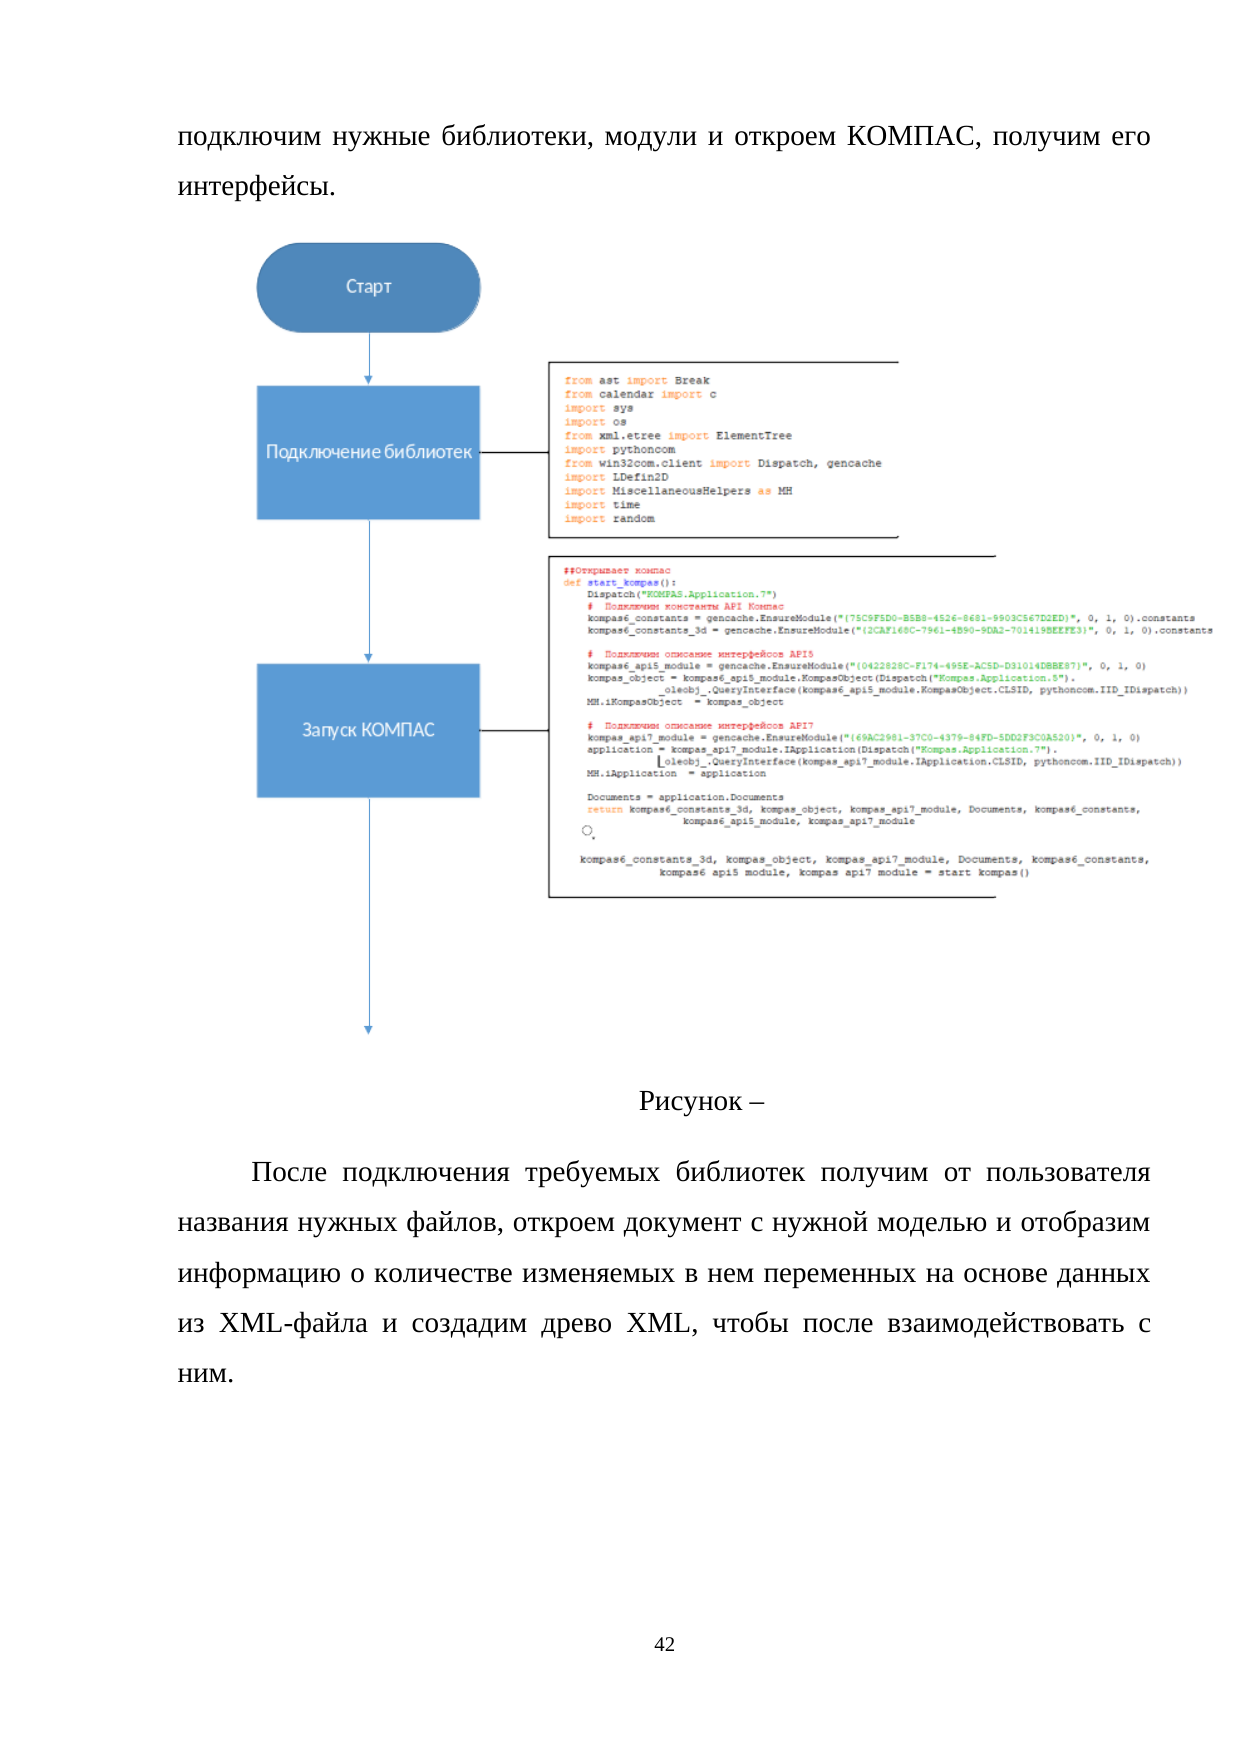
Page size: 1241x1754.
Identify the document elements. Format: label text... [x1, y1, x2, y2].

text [177, 118, 1152, 202]
text Рисунок – [177, 1083, 1152, 1117]
text После подключения требуемых библиотек получим от пользователя названия нужных файлов, откроем документ с нужной моделью и отобразим информацию о количестве изменяемых в нем переменных на основе данных из XML-файла и создадим древо XML, чтобы после взаимодействовать с ним. [177, 1154, 1152, 1389]
